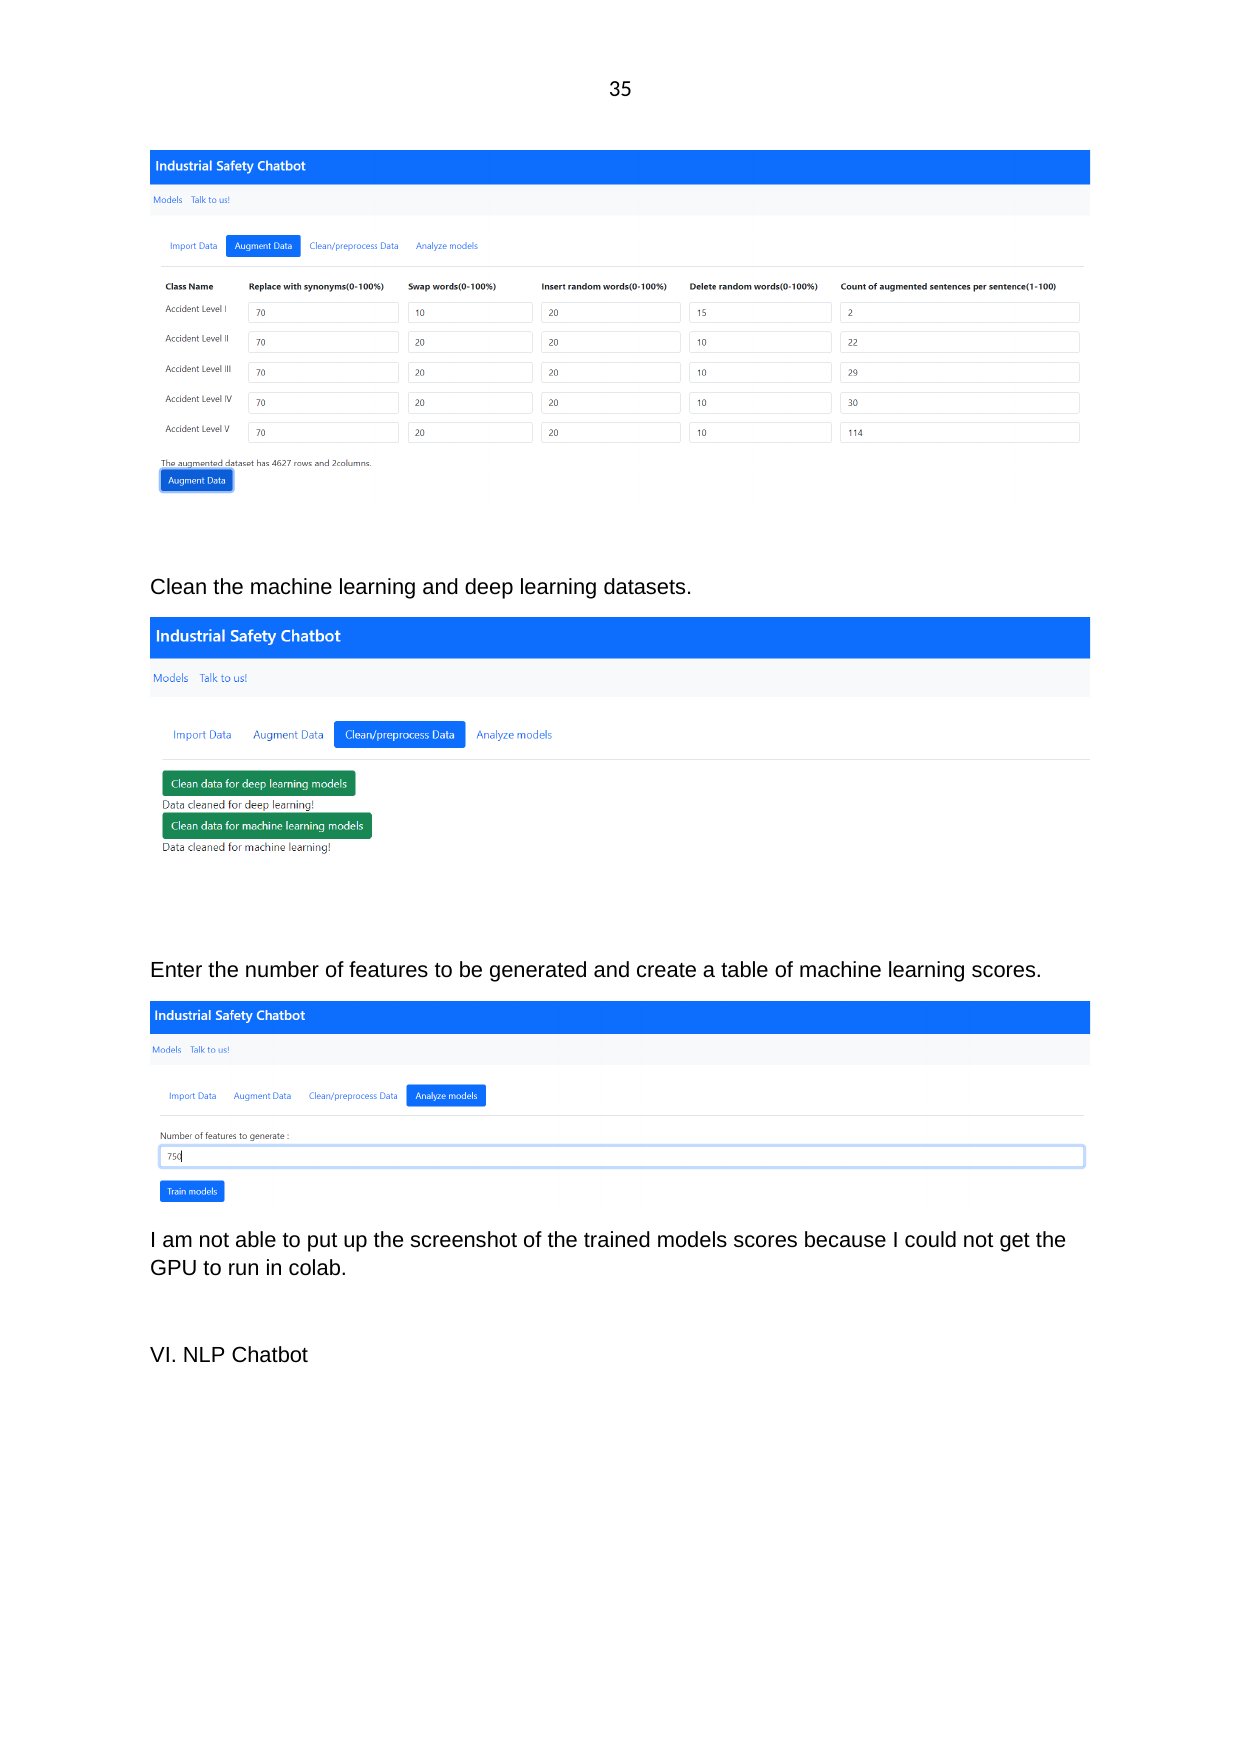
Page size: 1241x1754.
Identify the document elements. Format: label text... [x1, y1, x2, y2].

picture [150, 1001, 1091, 1209]
picture [150, 150, 1091, 511]
text I am not able to put up the screenshot of the trained models scores because I could not get the GPU to run in colab. [150, 1227, 1090, 1280]
text Clean the machine learning and deep learning datasets. [150, 574, 1090, 599]
text Enter the number of features to be generated and create a table of machine learning scores. [150, 957, 1090, 983]
text VI. NLP Chatbot [150, 1342, 1090, 1367]
picture [150, 617, 1091, 895]
